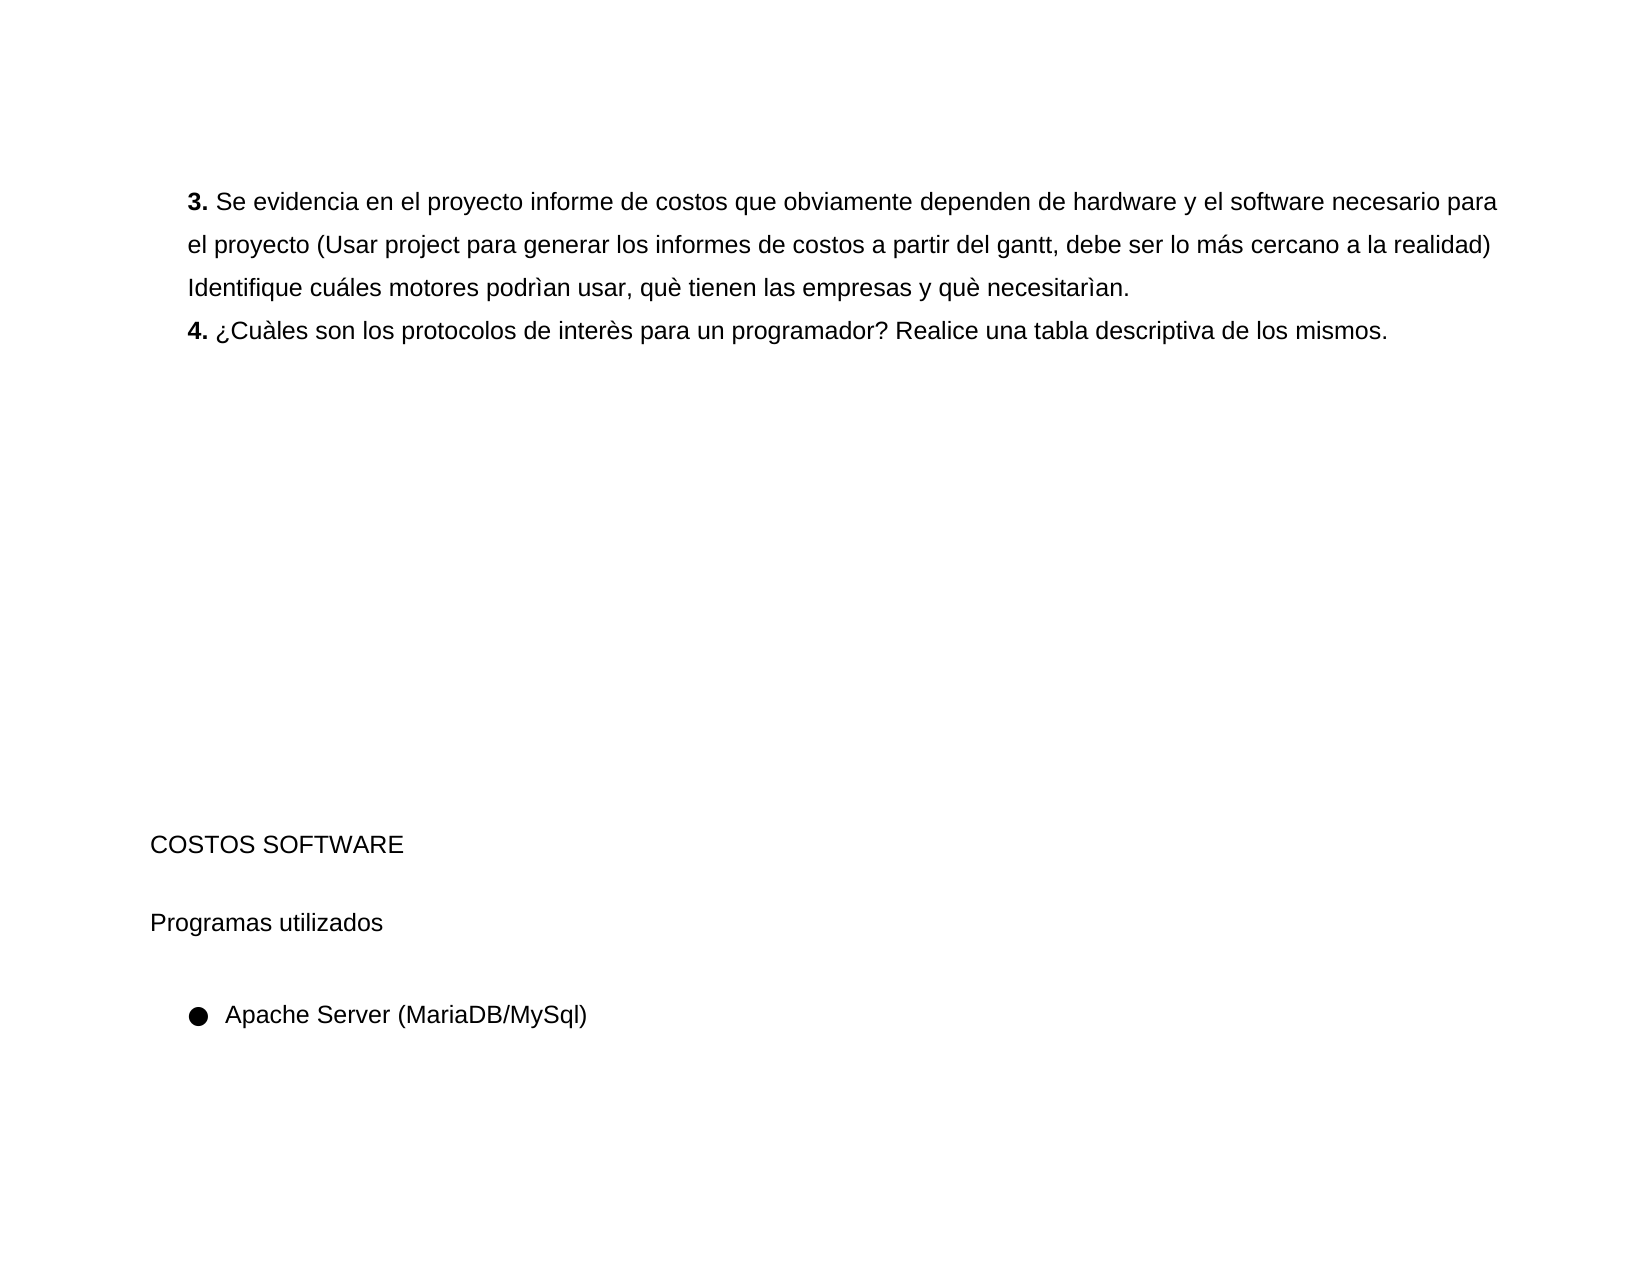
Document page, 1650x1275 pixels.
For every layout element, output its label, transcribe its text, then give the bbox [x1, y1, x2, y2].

text Programas utilizados [150, 908, 1500, 937]
text 3. Se evidencia en el proyecto informe de costos que obviamente dependen de hardware y el software necesario para el proyecto (Usar project para generar los informes de costos a partir del gantt, debe ser lo más cercano a la realidad) [187, 187, 1500, 259]
list Apache Server (MariaDB/MySql) [187, 986, 1500, 1038]
text 4. ¿Cuàles son los protocolos de interès para un programador? Realice una tabla descriptiva de los mismos. [187, 317, 1500, 345]
text Identifique cuáles motores podrìan usar, què tienen las empresas y què necesitarìan. [187, 273, 1500, 302]
text COSTOS SOFTWARE [150, 830, 1500, 858]
